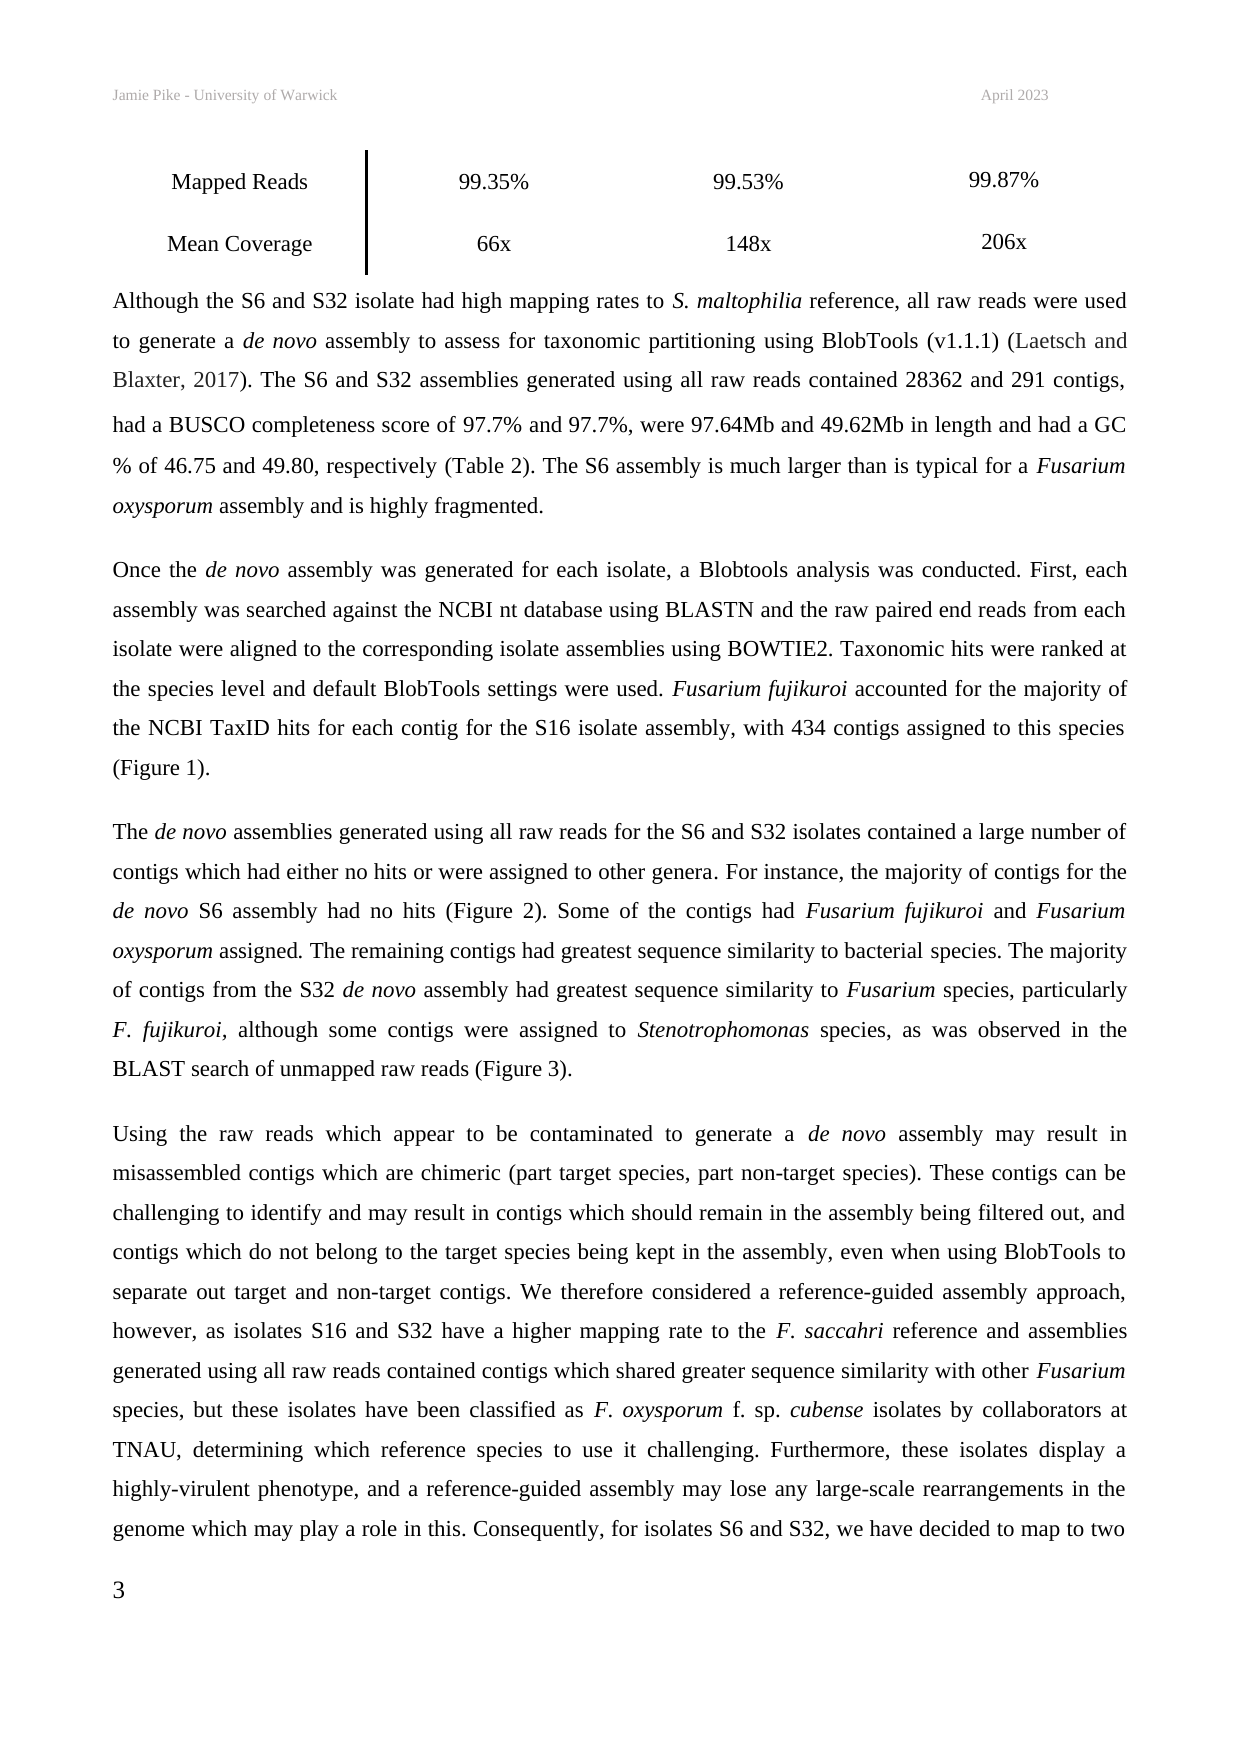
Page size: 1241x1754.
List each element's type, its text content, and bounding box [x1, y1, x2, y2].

table_cell 99.53% [621, 150, 875, 212]
table_cell 99.35% [368, 150, 621, 212]
text Once the de novo assembly was generated for each isolate, a Blobtools analysis was conducted. First, each assembly was searched against the NCBI nt database using BLASTN and the raw paired end reads from each isolate were aligned to the corresponding isolate assemblies using BOWTIE2. Taxonomic hits were ranked at the species level and default BlobTools settings were used. Fusarium fujikuroi accounted for the majority of the NCBI TaxID hits for each contig for the S16 isolate assembly, with 434 contigs assigned to this species (Figure 1). [112, 557, 1128, 655]
table_cell 66x [368, 213, 621, 275]
text The de novo assemblies generated using all raw reads for the S6 and S32 isolates contained a large number of contigs which had either no hits or were assigned to other genera. For instance, the majority of contigs for the de novo S6 assembly had no hits (Figure 2). Some of the contigs had Fusarium fujikuroi and Fusarium oxysporum assigned. The remaining contigs had greatest sequence similarity to bacterial species. The majority of contigs from the S32 de novo assembly had greatest sequence similarity to Fusarium species, particularly F. fujikuroi, although some contigs were assigned to Stenotrophomonas species, as was observed in the BLAST search of unmapped raw reads (Figure 3). [112, 828, 1128, 1082]
table_cell Mapped Reads [113, 150, 365, 212]
text Once the de novo assembly was generated for each isolate, a Blobtools analysis was conducted. First, each assembly was searched against the NCBI nt database using BLASTN and the raw paired end reads from each isolate were aligned to the corresponding isolate assemblies using BOWTIE2. Taxonomic hits were ranked at the species level and default BlobTools settings were used. Fusarium fujikuroi accounted for the majority of the NCBI TaxID hits for each contig for the S16 isolate assembly, with 434 contigs assigned to this species (Figure 1). [112, 656, 1128, 780]
table_cell 99.87% [875, 150, 1132, 212]
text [112, 1120, 1128, 1541]
text Although the S6 and S32 isolate had high mapping rates to S. maltophilia reference, all raw reads were used to generate a de novo assembly to assess for taxonomic partitioning using BlobTools (v1.1.1) (Laetsch and Blaxter, 2017). The S6 and S32 assemblies generated using all raw reads contained 28362 and 291 contigs, had a BUSCO completeness score of 97.7% and 97.7%, were 97.64Mb and 49.62Mb in length and had a GC% of 46.75 and 49.80, respectively (Table 2). The S6 assembly is much larger than is typical for a Fusarium oxysporum assembly and is highly fragmented. [112, 287, 1128, 518]
table_cell 206x [875, 213, 1132, 275]
table_cell Mean Coverage [113, 213, 365, 275]
table_cell 148x [621, 213, 875, 275]
